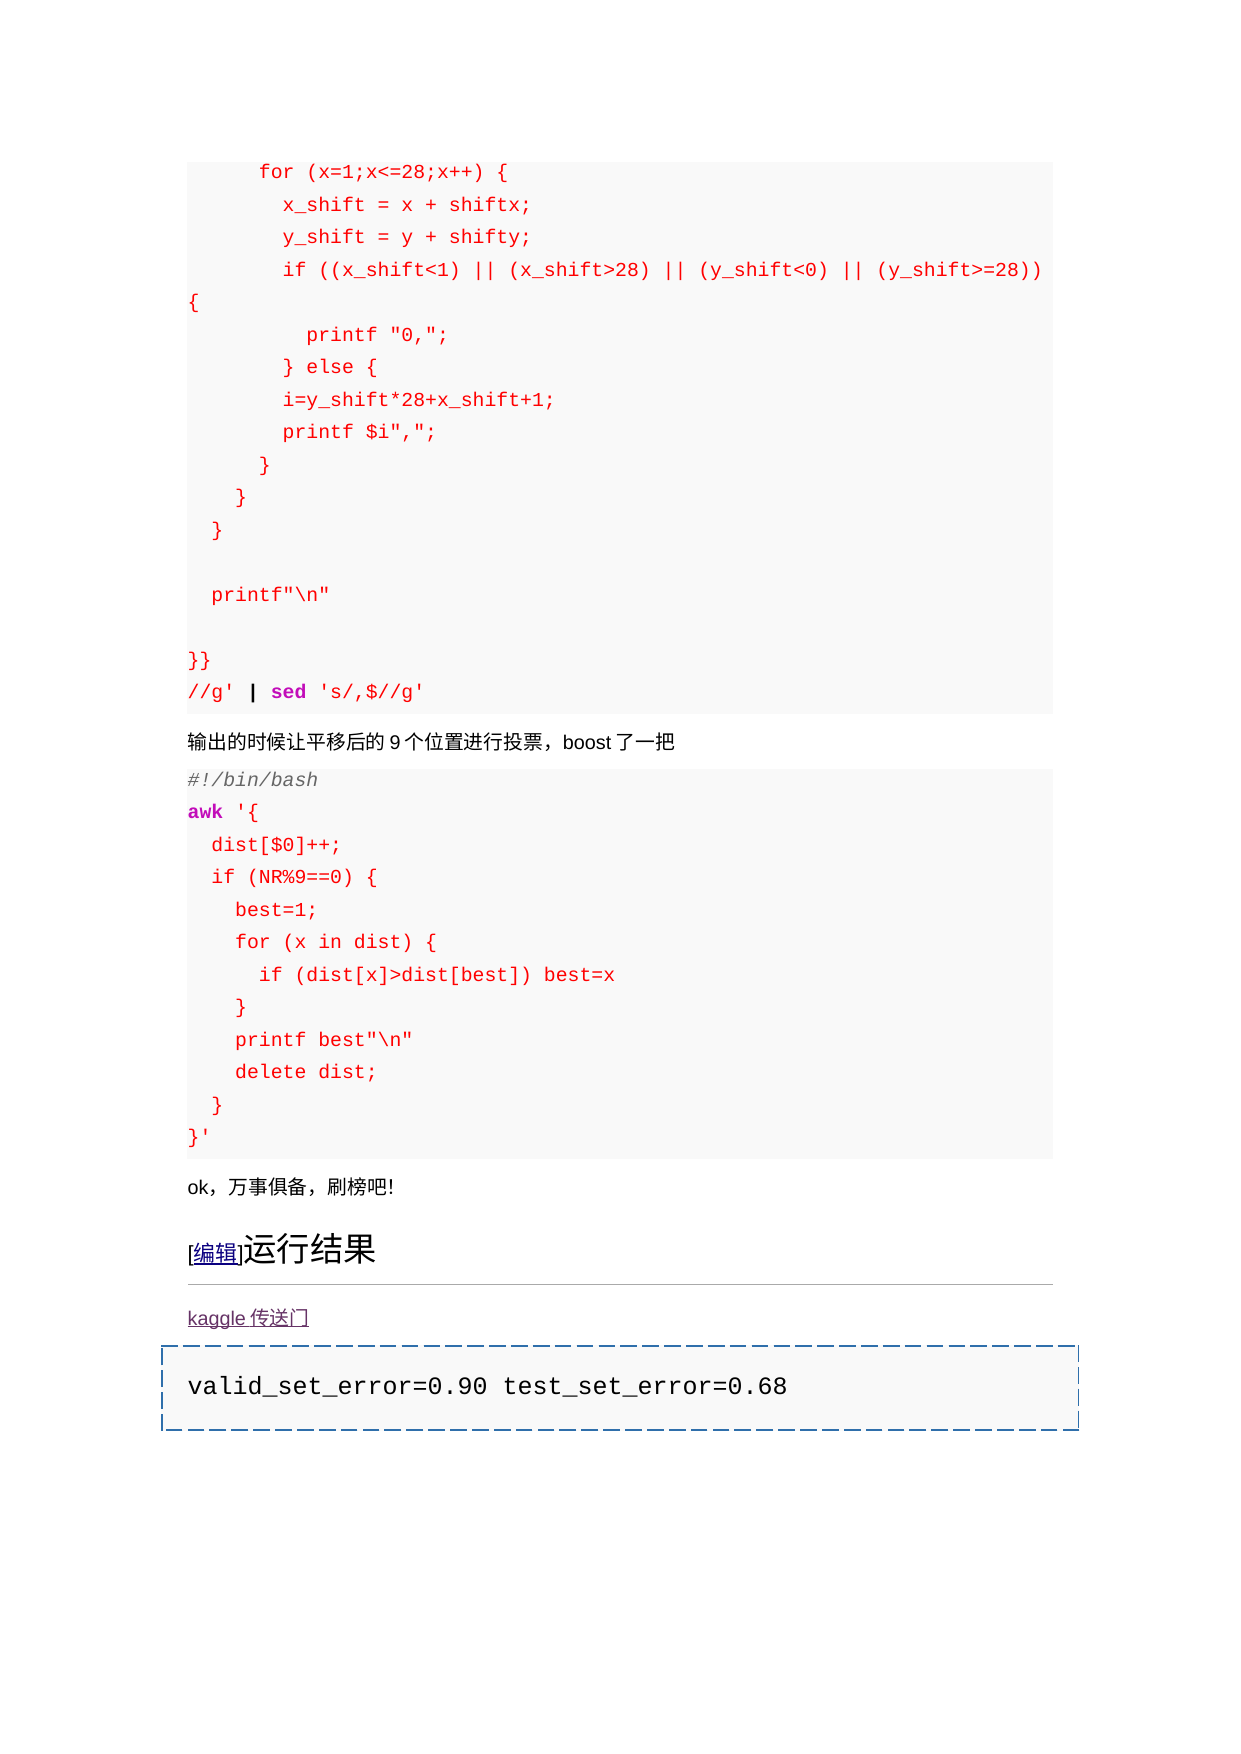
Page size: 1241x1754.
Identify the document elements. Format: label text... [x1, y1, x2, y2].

text i=y_shift*28+x_shift+1; [187, 389, 1053, 422]
text delete dist; [187, 1062, 1053, 1094]
text }' [187, 1127, 1053, 1159]
text #!/bin/bash [187, 769, 1053, 802]
text x_shift = x + shiftx; [187, 194, 1053, 227]
text kaggle传送门 [187, 1300, 1053, 1333]
text 输出的时候让平移后的9个位置进行投票，boost了一把 [187, 724, 1053, 757]
text for (x=1;x<=28;x++) { [187, 162, 1053, 194]
text printf"\n" [187, 584, 1053, 617]
text printf best"\n" [187, 1029, 1053, 1062]
text printf $i","; [187, 422, 1053, 454]
text if ((x_shift<1) || (x_shift>28) || (y_shift<0) || (y_shift>=28)) { [187, 259, 1053, 324]
text } [187, 487, 1053, 519]
text } [187, 1094, 1053, 1127]
text } [187, 519, 1053, 552]
subtitle [编辑]运行结果 [187, 1214, 1053, 1285]
text } [187, 997, 1053, 1029]
text dist[$0]++; [187, 834, 1053, 867]
text awk '{ [187, 802, 1053, 834]
text ok，万事俱备，刷榜吧！ [187, 1169, 1053, 1202]
text if (dist[x]>dist[best]) best=x [187, 964, 1053, 997]
text } else { [187, 357, 1053, 389]
text if (NR%9==0) { [187, 867, 1053, 899]
text } [187, 454, 1053, 487]
text for (x in dist) { [187, 932, 1053, 964]
text printf "0,"; [187, 324, 1053, 357]
text }} [187, 649, 1053, 682]
text best=1; [187, 899, 1053, 932]
text y_shift = y + shifty; [187, 227, 1053, 259]
text //g' | sed 's/,$//g' [187, 682, 1053, 714]
text valid_set_error=0.90 test_set_error=0.68 [161, 1345, 1079, 1431]
